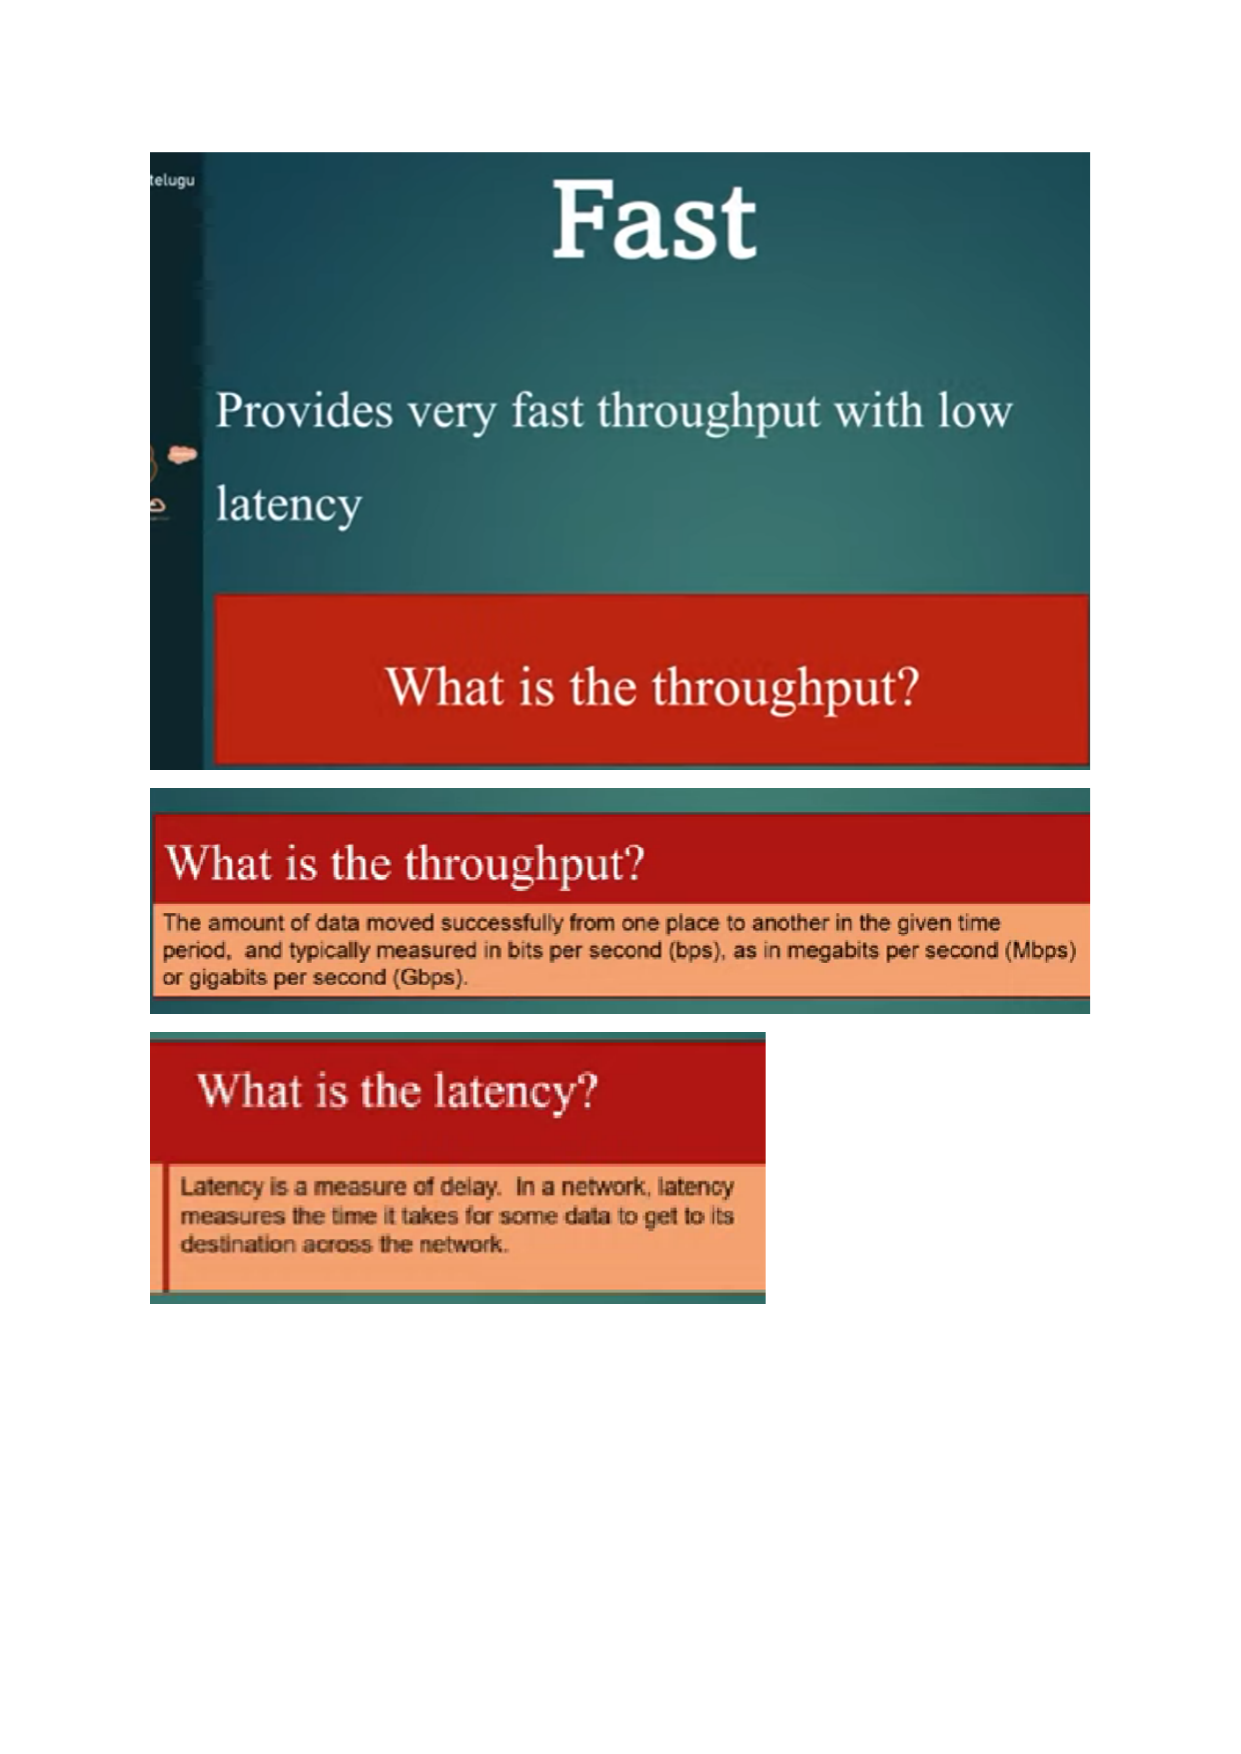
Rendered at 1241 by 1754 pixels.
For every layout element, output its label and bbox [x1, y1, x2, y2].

picture [150, 1032, 766, 1304]
picture [150, 150, 1091, 770]
picture [150, 788, 1091, 1014]
